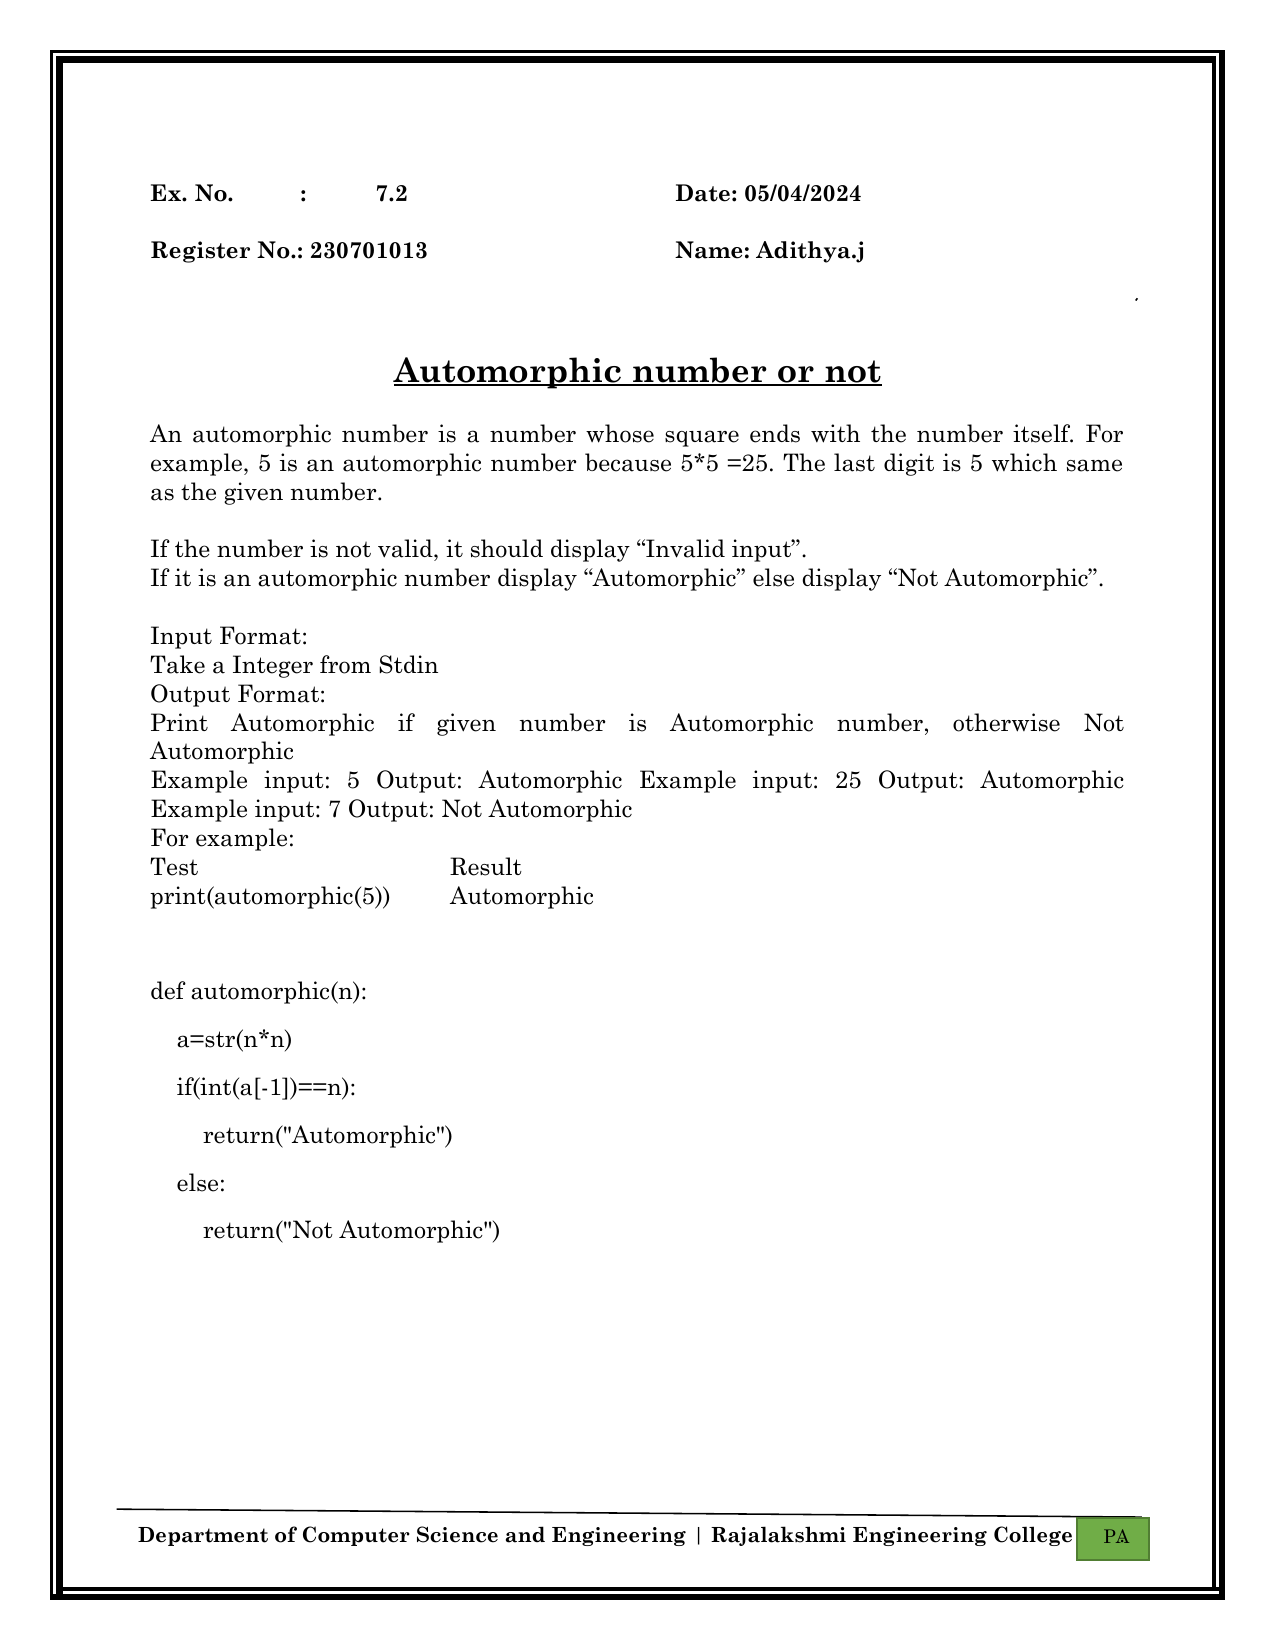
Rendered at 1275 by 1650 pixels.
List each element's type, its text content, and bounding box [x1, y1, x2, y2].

text Output Format: [150, 678, 1125, 707]
text If the number is not valid, it should display “Invalid input”. [150, 534, 1125, 563]
text For example: [150, 823, 1125, 852]
text Print Automorphic if given number is Automorphic number, otherwise Not Automorphic [150, 707, 1125, 765]
text return("Automorphic") [150, 1119, 1125, 1148]
text print(automorphic(5)) Automorphic [150, 880, 1125, 909]
text if(int(a[-1])==n): [150, 1072, 1125, 1101]
text Take a Integer from Stdin [150, 649, 1125, 678]
text Register No.: 230701013 Name: Adithya.j [150, 236, 1125, 263]
text If it is an automorphic number display “Automorphic” else display “Not Automorphic”. [150, 563, 1125, 592]
text Automorphic number or not [150, 349, 1125, 389]
text Example input: 5 Output: Automorphic Example input: 25 Output: Automorphic Example input: 7 Output: Not Automorphic [150, 765, 1125, 823]
text return("Not Automorphic") [150, 1215, 1125, 1244]
text else: [150, 1167, 1125, 1196]
text Input Format: [150, 621, 1125, 649]
text Test Result [150, 852, 1125, 880]
text def automorphic(n): [150, 976, 1125, 1005]
text a=str(n*n) [150, 1024, 1125, 1053]
text An automorphic number is a number whose square ends with the number itself. For example, 5 is an automorphic number because 5*5 =25. The last digit is 5 which same as the given number. [150, 419, 1125, 505]
text Ex. No. : 7.2 Date: 05/04/2024 [150, 179, 1125, 207]
